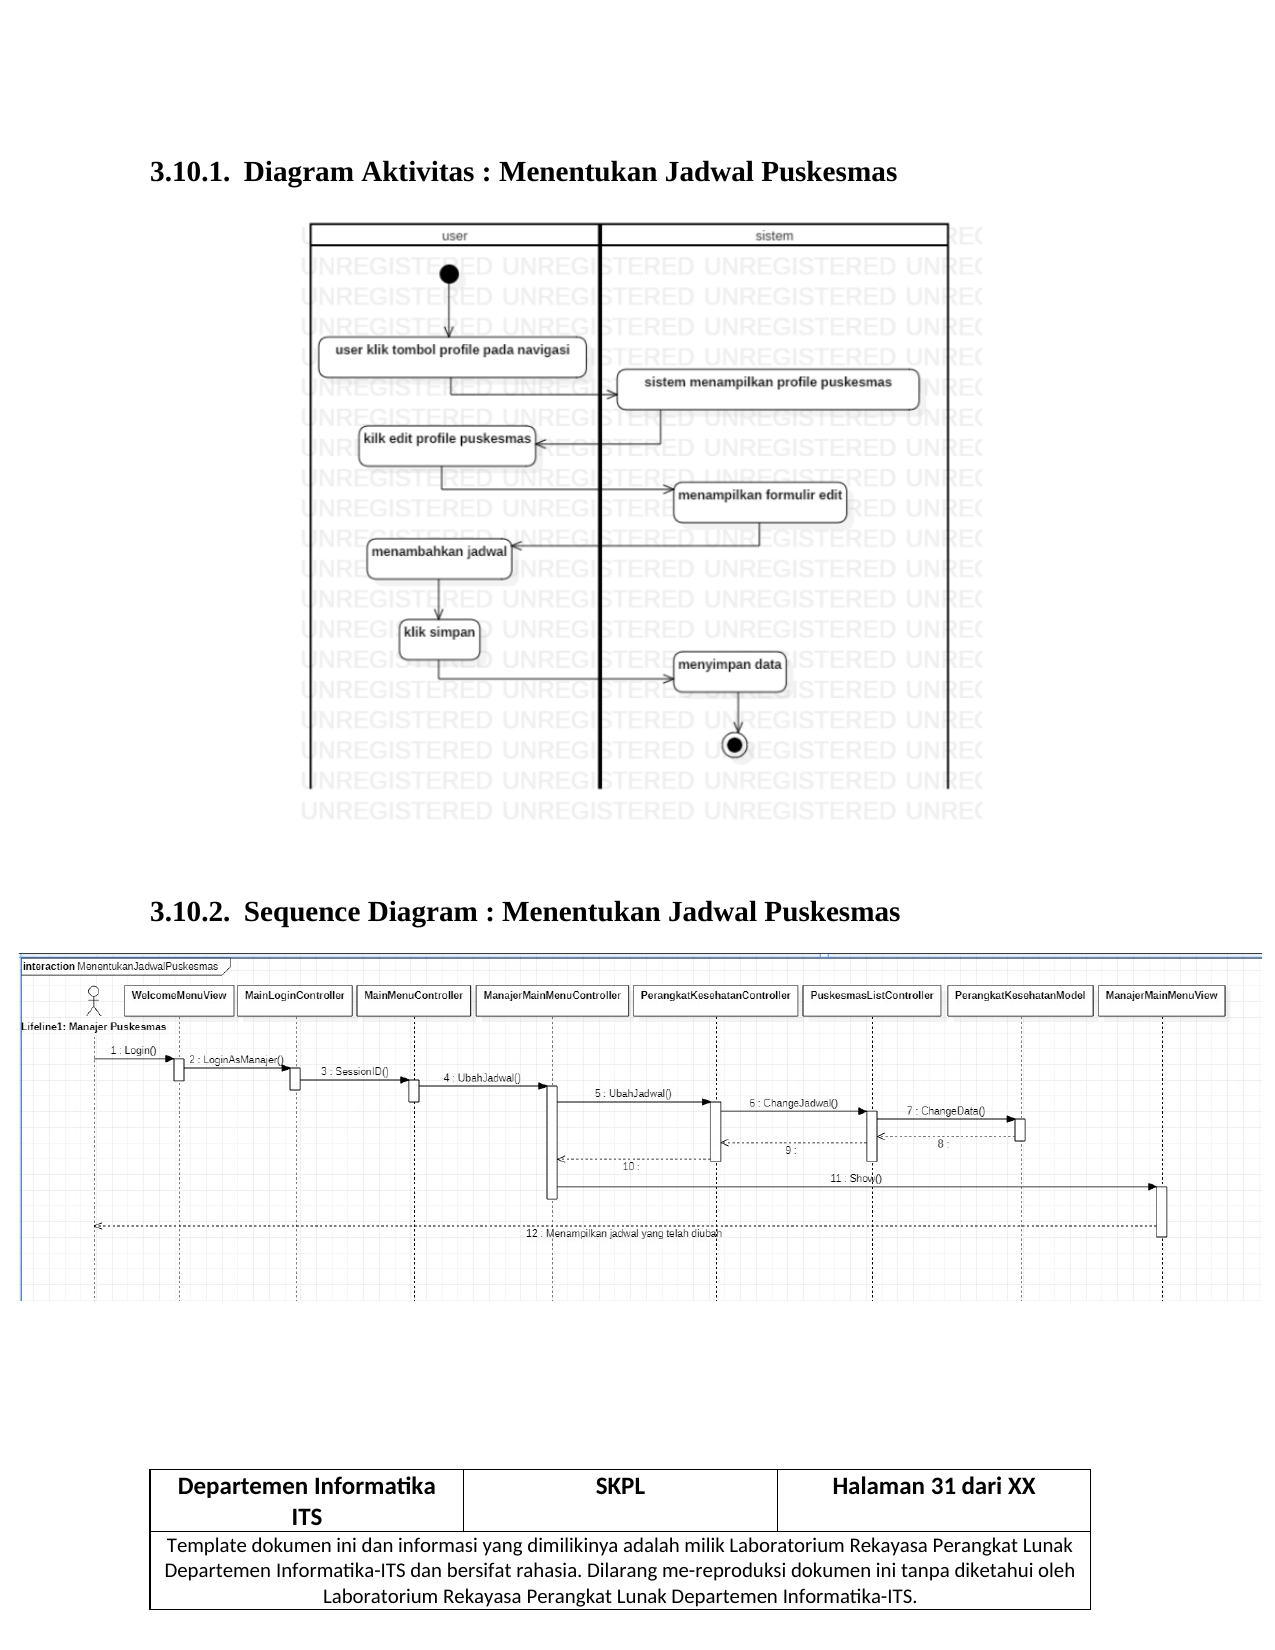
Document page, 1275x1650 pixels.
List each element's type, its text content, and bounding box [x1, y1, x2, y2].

subtitle Diagram Aktivitas : Menentukan Jadwal Puskesmas [150, 154, 1125, 188]
picture [292, 213, 983, 840]
subtitle Sequence Diagram : Menentukan Jadwal Puskesmas [150, 894, 1125, 928]
picture [18, 953, 1263, 1301]
